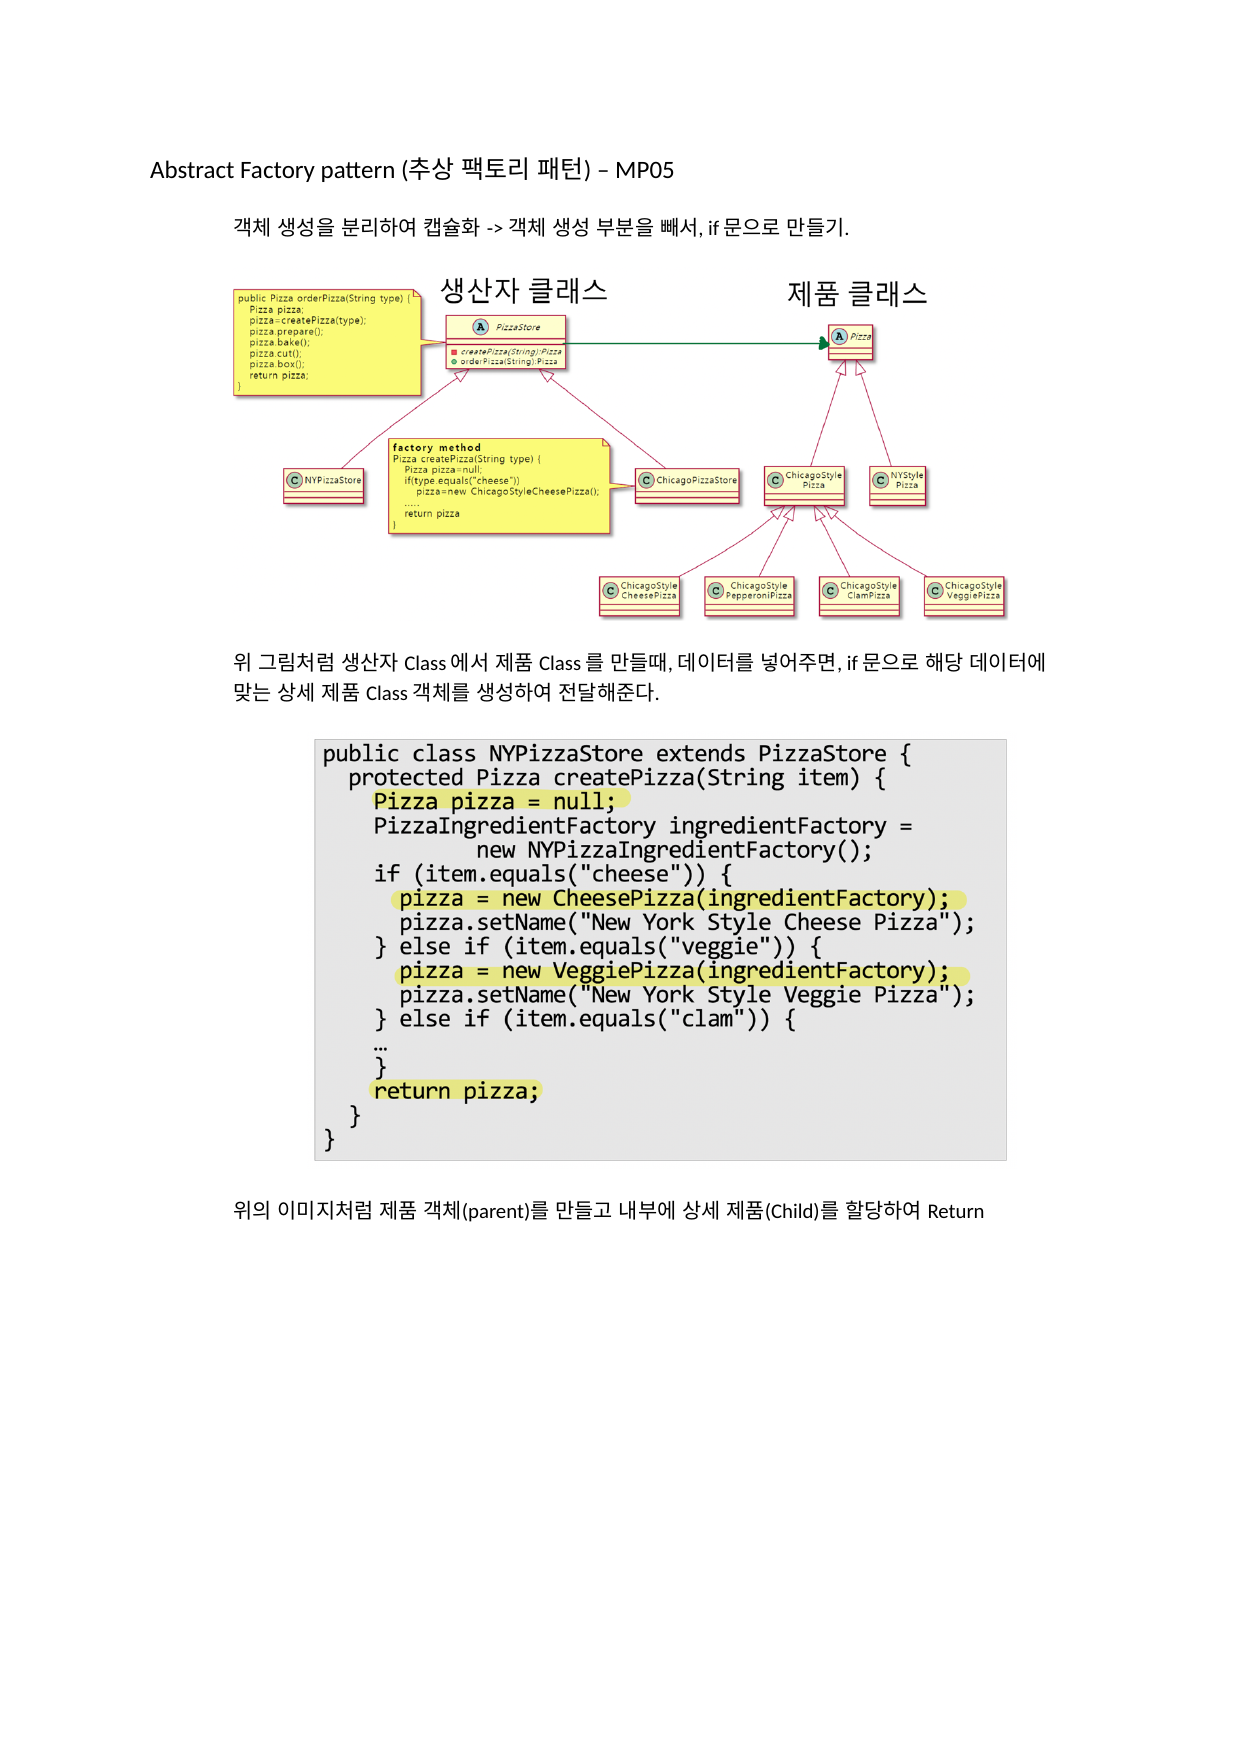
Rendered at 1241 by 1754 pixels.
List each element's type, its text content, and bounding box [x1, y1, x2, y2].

picture [306, 731, 1017, 1169]
text Abstract Factory pattern (추상 팩토리 패턴) – MP05 [150, 150, 1090, 186]
text 위 그림처럼 생산자 Class에서 제품 Class를 만들때, 데이터를 넣어주면, if문으로 해당 데이터에 맞는 상세 제품 Class 객체를 생성하여 전달해준다. [233, 646, 1090, 732]
picture [231, 267, 1009, 621]
text 위의 이미지처럼 제품 객체(parent)를 만들고 내부에 상세 제품(Child)를 할당하여 Return [233, 1194, 1090, 1224]
text 객체 생성을 분리하여 캡슐화 -> 객체 생성 부분을 빼서, if문으로 만들기. [150, 212, 1090, 242]
